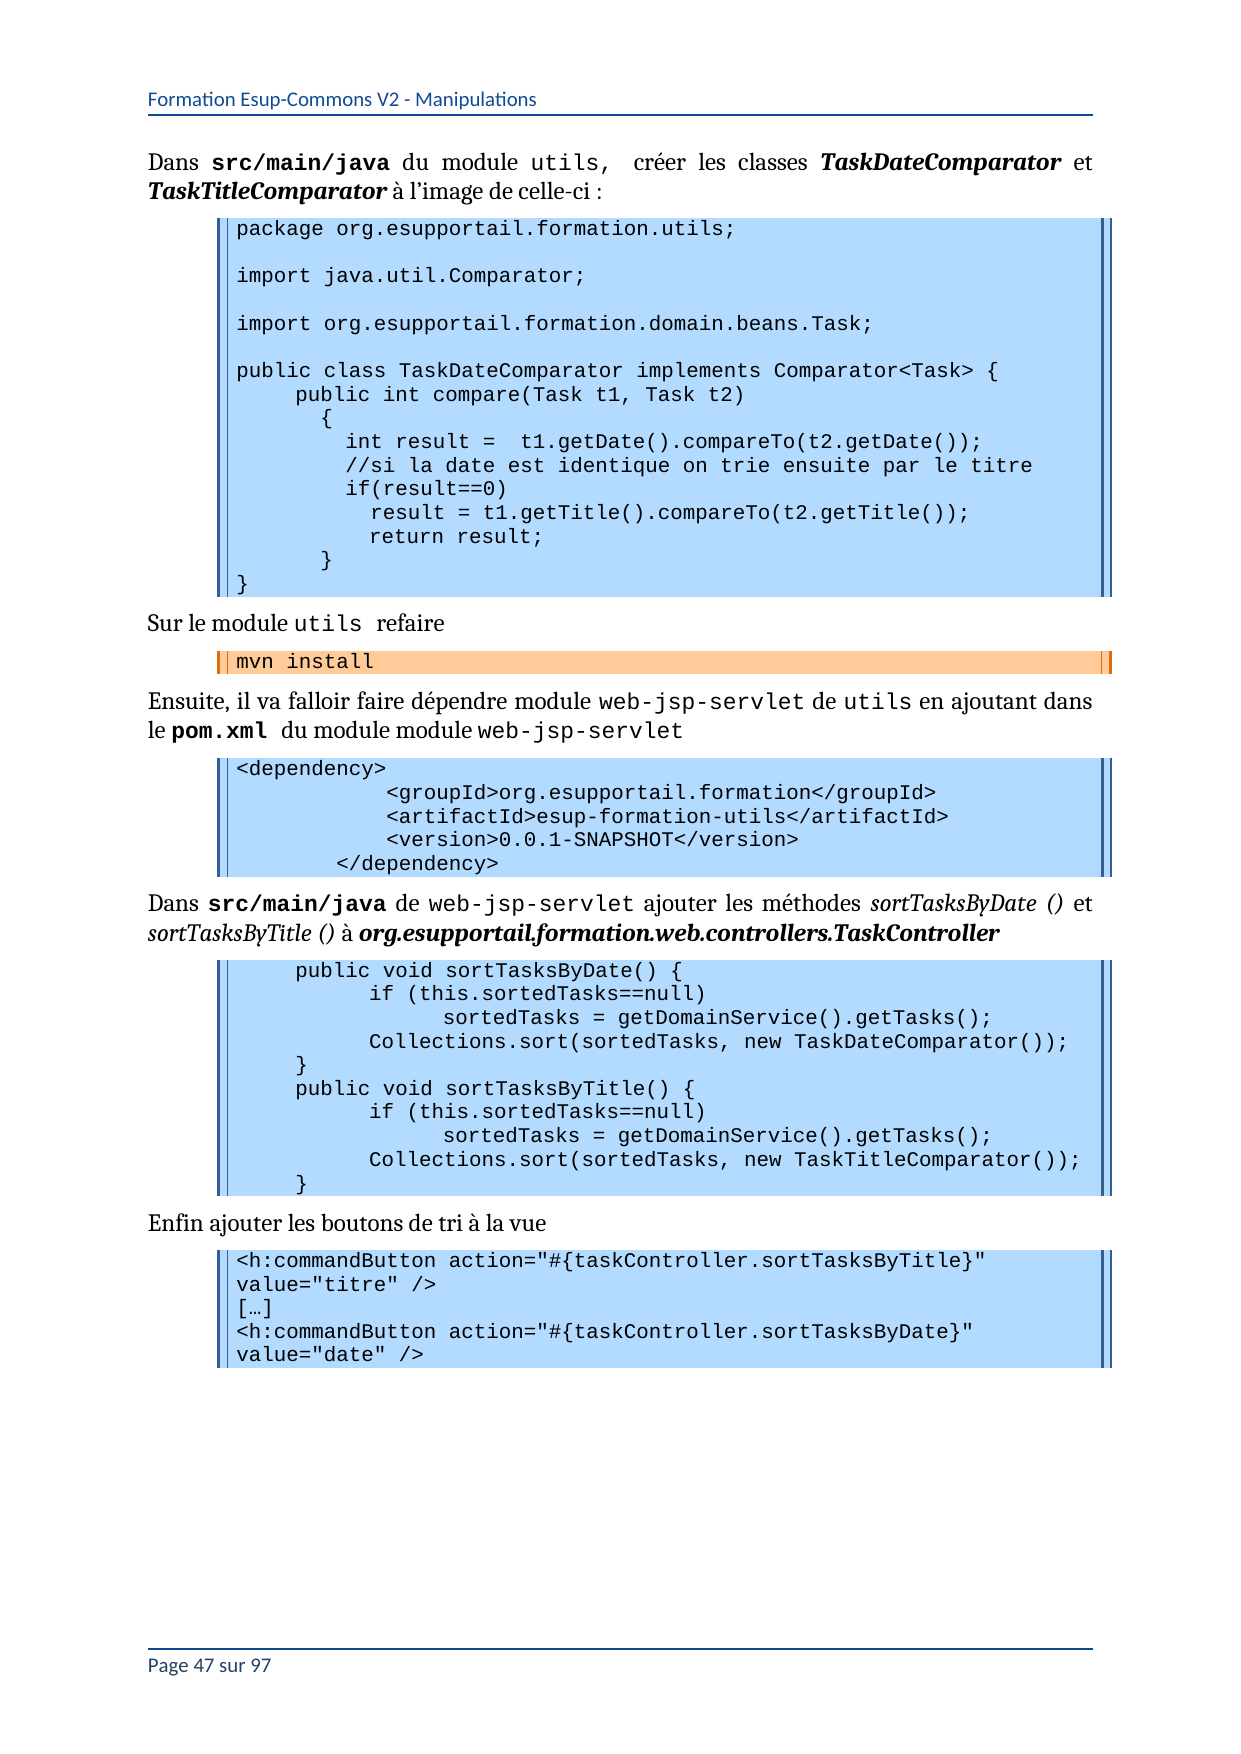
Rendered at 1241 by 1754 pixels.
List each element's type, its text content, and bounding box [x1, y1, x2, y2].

text import java.util.Comparator; [228, 266, 1101, 289]
text Dans src/main/java du module utils, créer les classes TaskDateComparator et TaskTitleComparator à l’image de celle-ci : [148, 148, 1093, 206]
text Collections.sort(sortedTasks, new TaskTitleComparator()); [228, 1149, 1101, 1172]
text public int compare(Task t1, Task t2) [228, 384, 1101, 407]
text { [228, 407, 1101, 431]
text Dans src/main/java de web-jsp-servlet ajouter les méthodes sortTasksByDate () et sortTasksByTitle () à org.esupportail.formation.web.controllers.TaskController [148, 889, 1093, 947]
text <h:commandButton action="#{taskController.sortTasksByDate}" value="date" /> [228, 1321, 1101, 1368]
text import org.esupportail.formation.domain.beans.Task; [228, 313, 1101, 336]
text if (this.sortedTasks==null) [228, 983, 1101, 1007]
text <version>0.0.1-SNAPSHOT</version> [228, 829, 1101, 853]
text Collections.sort(sortedTasks, new TaskDateComparator()); [228, 1031, 1101, 1054]
text public void sortTasksByDate() { [228, 960, 1101, 983]
text if(result==0) [228, 478, 1101, 502]
text mvn install [228, 651, 1101, 674]
text } [228, 573, 1101, 597]
text sortedTasks = getDomainService().getTasks(); [228, 1007, 1101, 1031]
text //si la date est identique on trie ensuite par le titre [228, 455, 1101, 478]
text Sur le module utils refaire [148, 609, 1093, 638]
text public void sortTasksByTitle() { [228, 1078, 1101, 1102]
text Enfin ajouter les boutons de tri à la vue [148, 1209, 1093, 1237]
text int result = t1.getDate().compareTo(t2.getDate()); [228, 431, 1101, 455]
text } [228, 549, 1101, 573]
text <h:commandButton action="#{taskController.sortTasksByTitle}" value="titre" /> [228, 1250, 1101, 1297]
text <groupId>org.esupportail.formation</groupId> [228, 782, 1101, 806]
text package org.esupportail.formation.utils; [228, 218, 1101, 242]
text […] [228, 1297, 1101, 1321]
text result = t1.getTitle().compareTo(t2.getTitle()); [228, 502, 1101, 526]
text public class TaskDateComparator implements Comparator<Task> { [228, 360, 1101, 384]
text sortedTasks = getDomainService().getTasks(); [228, 1125, 1101, 1149]
text } [228, 1054, 1101, 1078]
text return result; [228, 526, 1101, 549]
text Ensuite, il va falloir faire dépendre module web-jsp-servlet de utils en ajoutant dans le pom.xml du module module web-jsp-servlet [148, 687, 1093, 746]
text <dependency> [228, 758, 1101, 782]
text </dependency> [228, 853, 1101, 877]
text <artifactId>esup-formation-utils</artifactId> [228, 806, 1101, 829]
text if (this.sortedTasks==null) [228, 1102, 1101, 1125]
text } [228, 1172, 1101, 1196]
